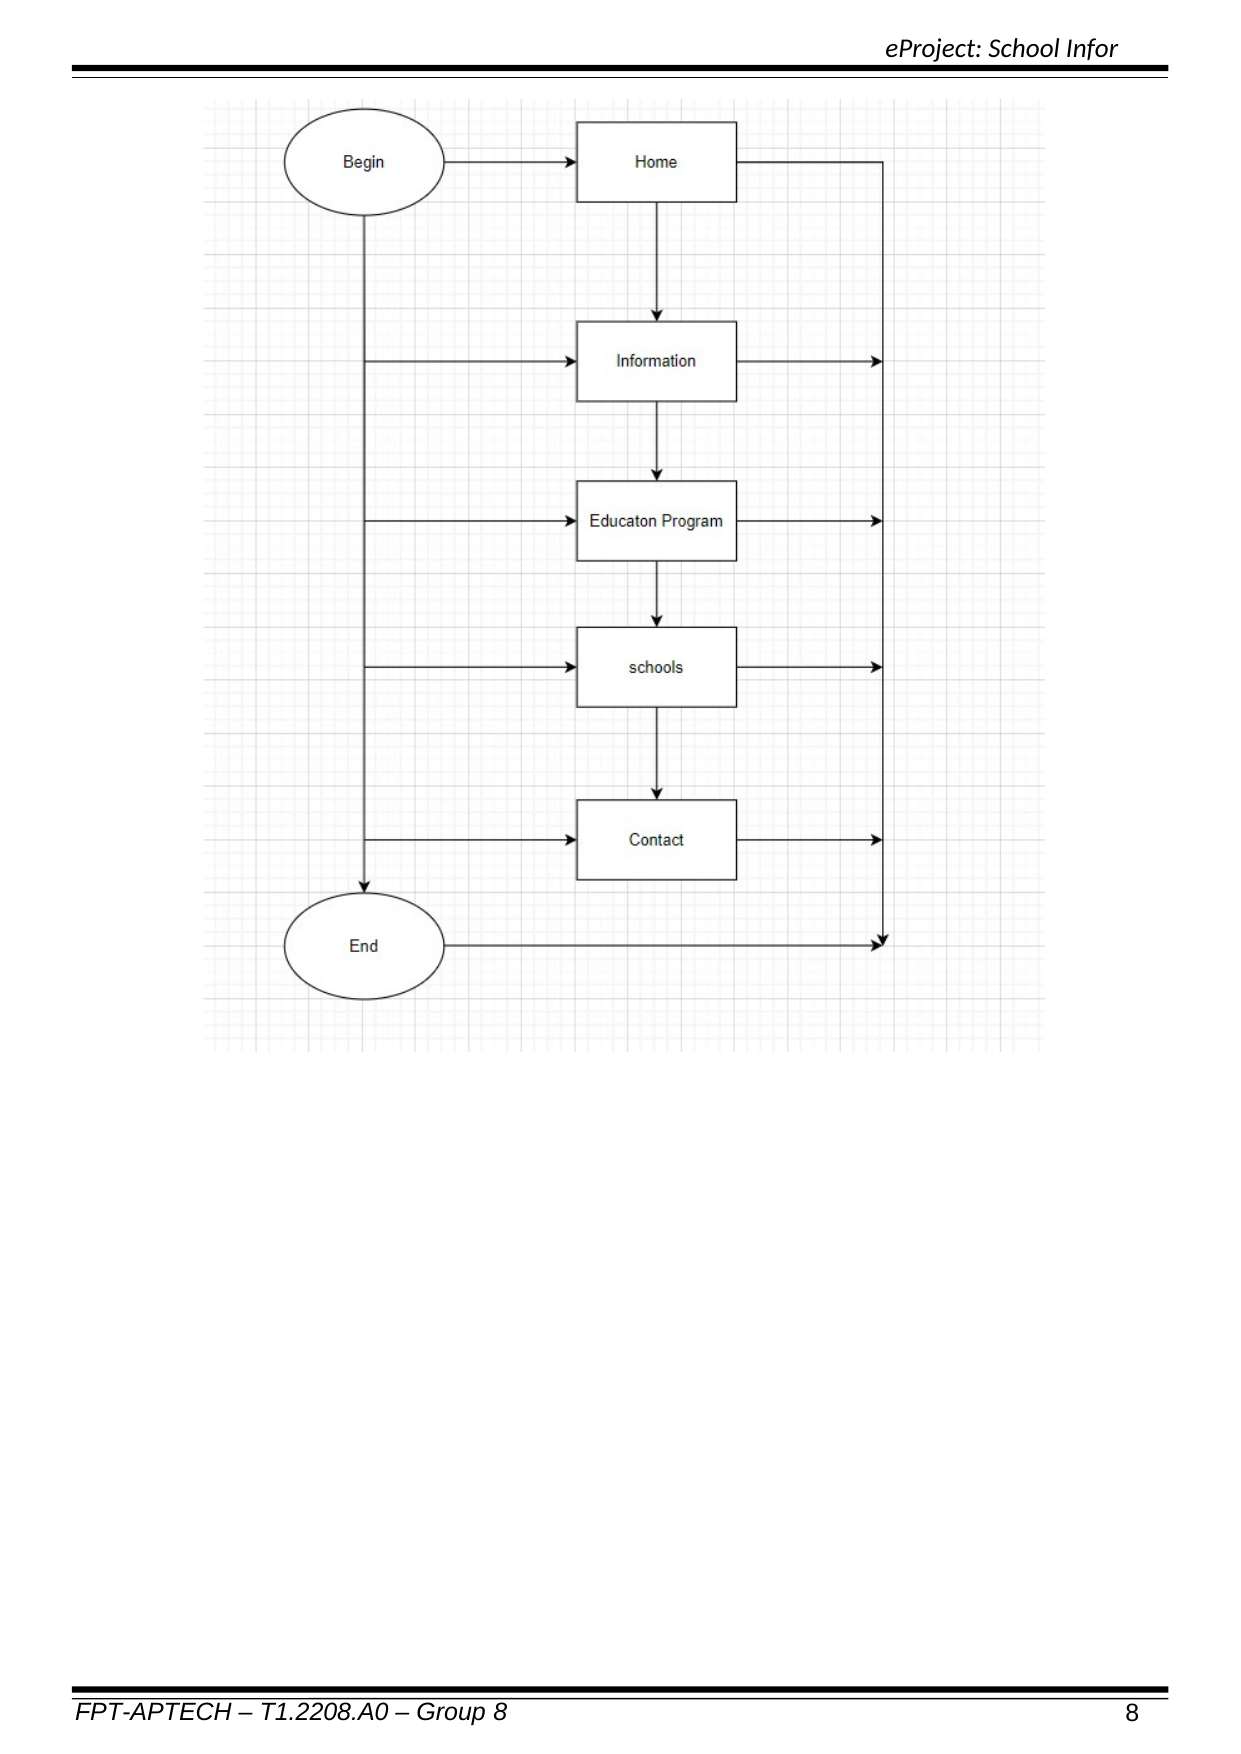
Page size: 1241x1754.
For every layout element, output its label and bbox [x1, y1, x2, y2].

picture [203, 99, 1045, 1052]
